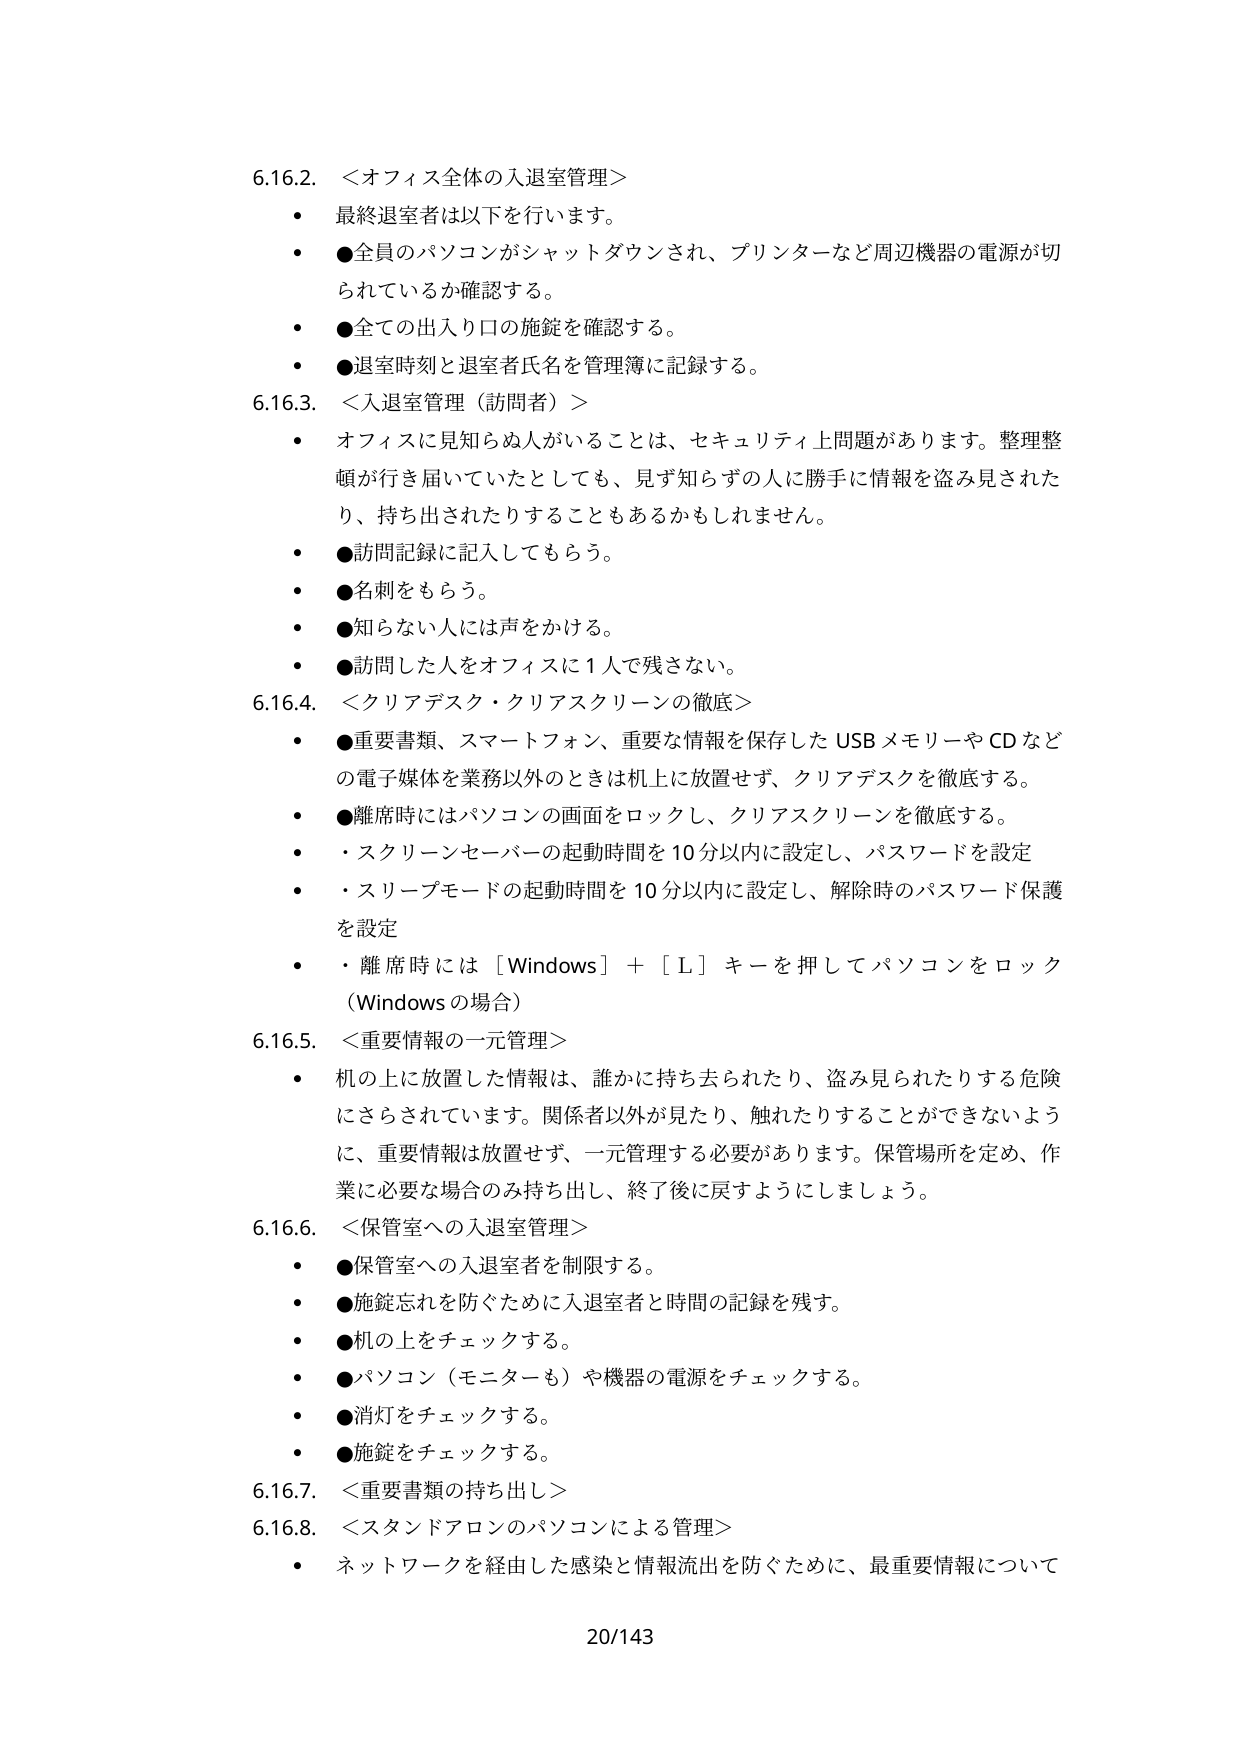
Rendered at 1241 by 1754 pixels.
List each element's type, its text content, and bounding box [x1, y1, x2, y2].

list ＜入退室管理（訪問者）＞ [252, 383, 1063, 421]
list ●全ての出入り口の施錠を確認する。 [294, 308, 1063, 346]
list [294, 1546, 1063, 1583]
list ●パソコン（モニターも）や機器の電源をチェックする。 [294, 1358, 1063, 1396]
list ・スクリーンセーバーの起動時間を10分以内に設定し、パスワードを設定 [294, 833, 1063, 871]
list ●全員のパソコンがシャットダウンされ、プリンターなど周辺機器の電源が切られているか確認する。 [294, 233, 1063, 308]
list ●知らない人には声をかける。 [294, 608, 1063, 646]
list ●机の上をチェックする。 [294, 1321, 1063, 1358]
list ＜重要情報の一元管理＞ [252, 1021, 1063, 1058]
list ●保管室への入退室者を制限する。 [294, 1246, 1063, 1283]
list ＜保管室への入退室管理＞ [252, 1208, 1063, 1246]
list ●重要書類、スマートフォン、重要な情報を保存したUSBメモリーやCDなどの電子媒体を業務以外のときは机上に放置せず、クリアデスクを徹底する。 [294, 721, 1063, 796]
list ●訪問した人をオフィスに1人で残さない。 [294, 646, 1063, 683]
list ・スリープモードの起動時間を10分以内に設定し、解除時のパスワード保護を設定 [294, 871, 1063, 946]
list ●訪問記録に記入してもらう。 [294, 533, 1063, 571]
list ＜オフィス全体の入退室管理＞ [252, 158, 1063, 196]
list ●離席時にはパソコンの画面をロックし、クリアスクリーンを徹底する。 [294, 796, 1063, 833]
list ●退室時刻と退室者氏名を管理簿に記録する。 [294, 346, 1063, 383]
list 最終退室者は以下を行います。 [294, 196, 1063, 233]
list ●名刺をもらう。 [294, 571, 1063, 608]
list ●消灯をチェックする。 [294, 1396, 1063, 1433]
list 机の上に放置した情報は、誰かに持ち去られたり、盗み見られたりする危険にさらされています。関係者以外が見たり、触れたりすることができないように、重要情報は放置せず、一元管理する必要があります。保管場所を定め、作業に必要な場合のみ持ち出し、終了後に戻すようにしましょう。 [294, 1058, 1063, 1208]
list ＜重要書類の持ち出し＞ [252, 1471, 1063, 1508]
list ●施錠をチェックする。 [294, 1433, 1063, 1471]
list オフィスに見知らぬ人がいることは、セキュリティ上問題があります。整理整頓が行き届いていたとしても、見ず知らずの人に勝手に情報を盗み見されたり、持ち出されたりすることもあるかもしれません。 [294, 421, 1063, 533]
list ・離席時には［Windows］＋［Ｌ］キーを押してパソコンをロック（Windowsの場合） [294, 946, 1063, 1021]
list ＜スタンドアロンのパソコンによる管理＞ [252, 1508, 1063, 1546]
list ●施錠忘れを防ぐために入退室者と時間の記録を残す。 [294, 1283, 1063, 1321]
list ＜クリアデスク・クリアスクリーンの徹底＞ [252, 683, 1063, 721]
